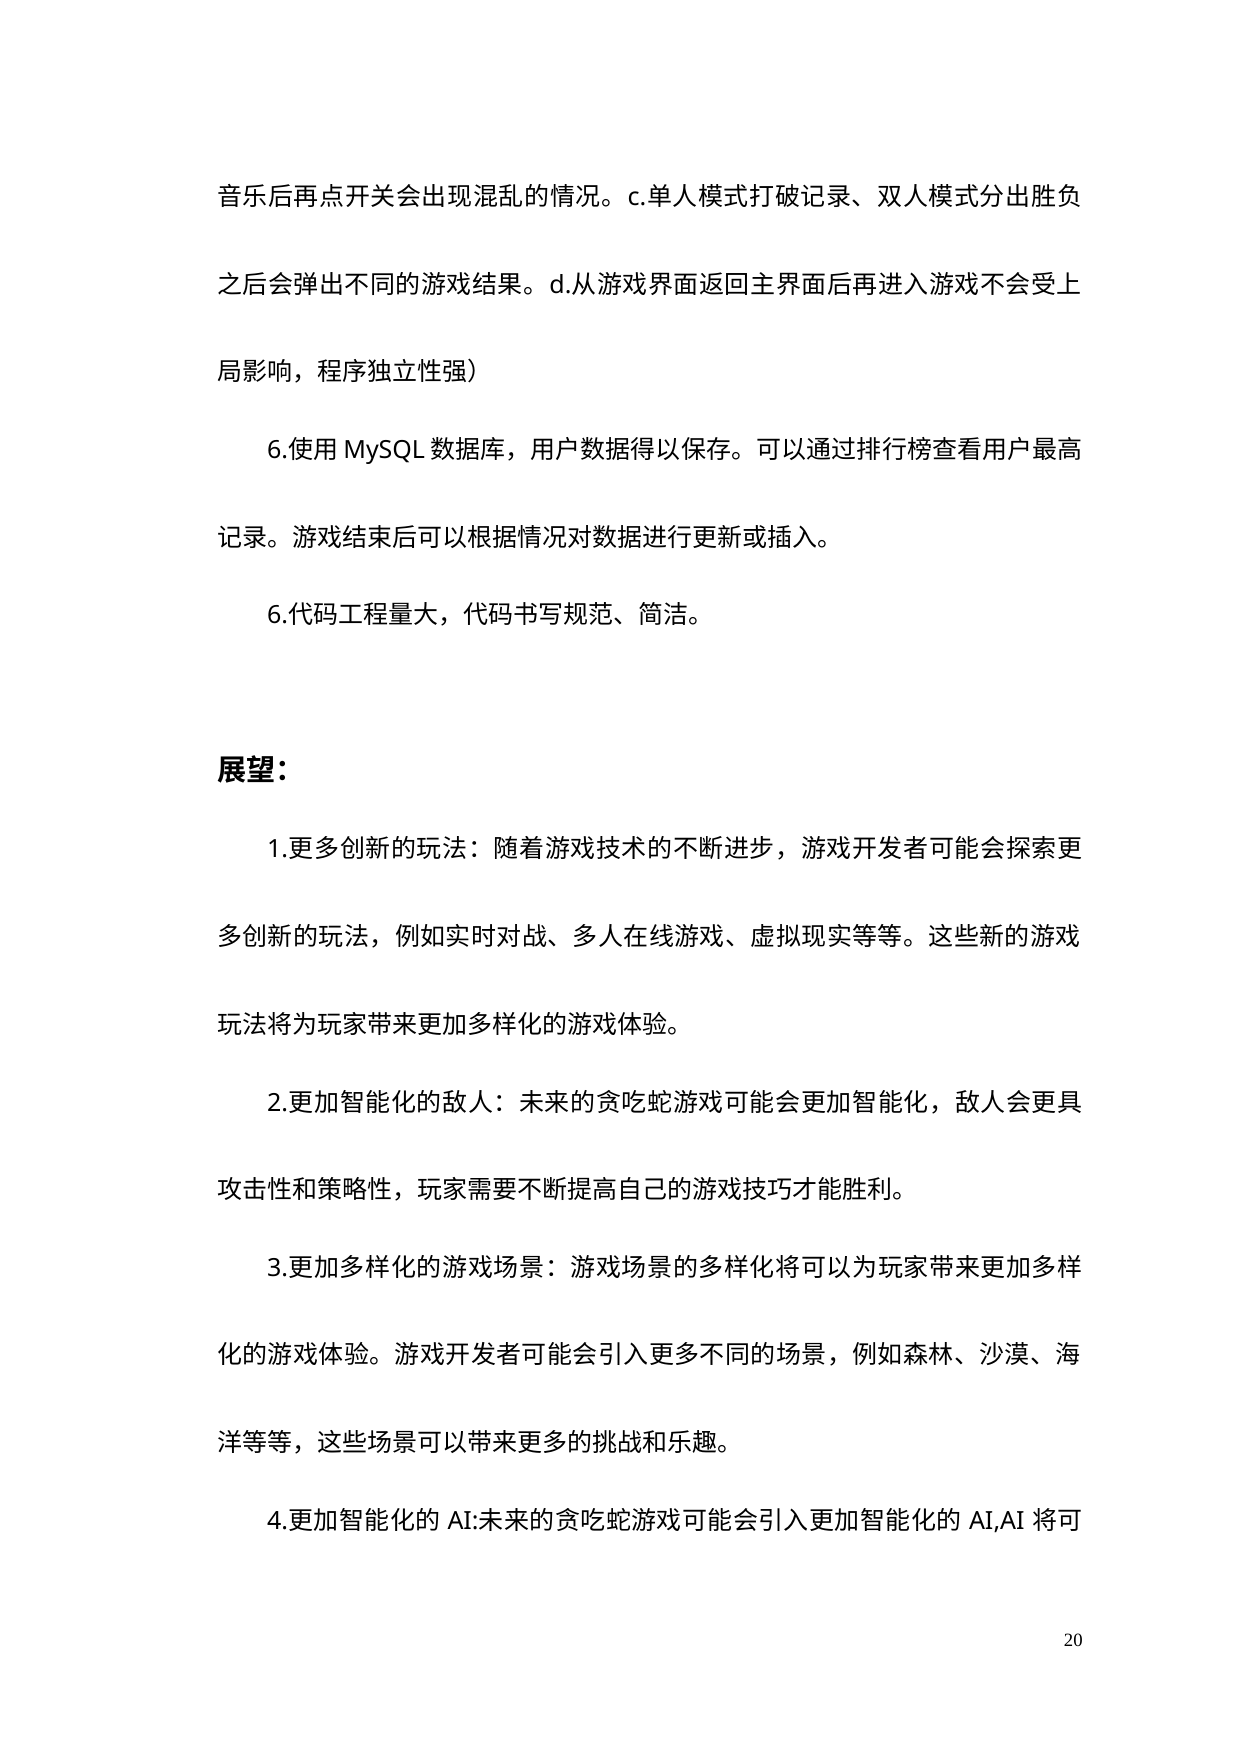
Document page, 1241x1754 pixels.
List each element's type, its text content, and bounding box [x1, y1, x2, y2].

text 1.更多创新的玩法：随着游戏技术的不断进步，游戏开发者可能会探索更多创新的玩法，例如实时对战、多人在线游戏、虚拟现实等等。这些新的游戏玩法将为玩家带来更加多样化的游戏体验。 [217, 814, 1082, 1055]
text 6.使用MySQL数据库，用户数据得以保存。可以通过排行榜查看用户最高记录。游戏结束后可以根据情况对数据进行更新或插入。 [217, 415, 1082, 568]
text 6.代码工程量大，代码书写规范、简洁。 [217, 580, 1082, 645]
text 2.更加智能化的敌人：未来的贪吃蛇游戏可能会更加智能化，敌人会更具攻击性和策略性，玩家需要不断提高自己的游戏技巧才能胜利。 [217, 1068, 1082, 1220]
text 3.更加多样化的游戏场景：游戏场景的多样化将可以为玩家带来更加多样化的游戏体验。游戏开发者可能会引入更多不同的场景，例如森林、沙漠、海洋等等，这些场景可以带来更多的挑战和乐趣。 [217, 1233, 1082, 1473]
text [217, 1486, 1082, 1551]
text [217, 162, 1082, 402]
text 展望： [217, 735, 1082, 800]
